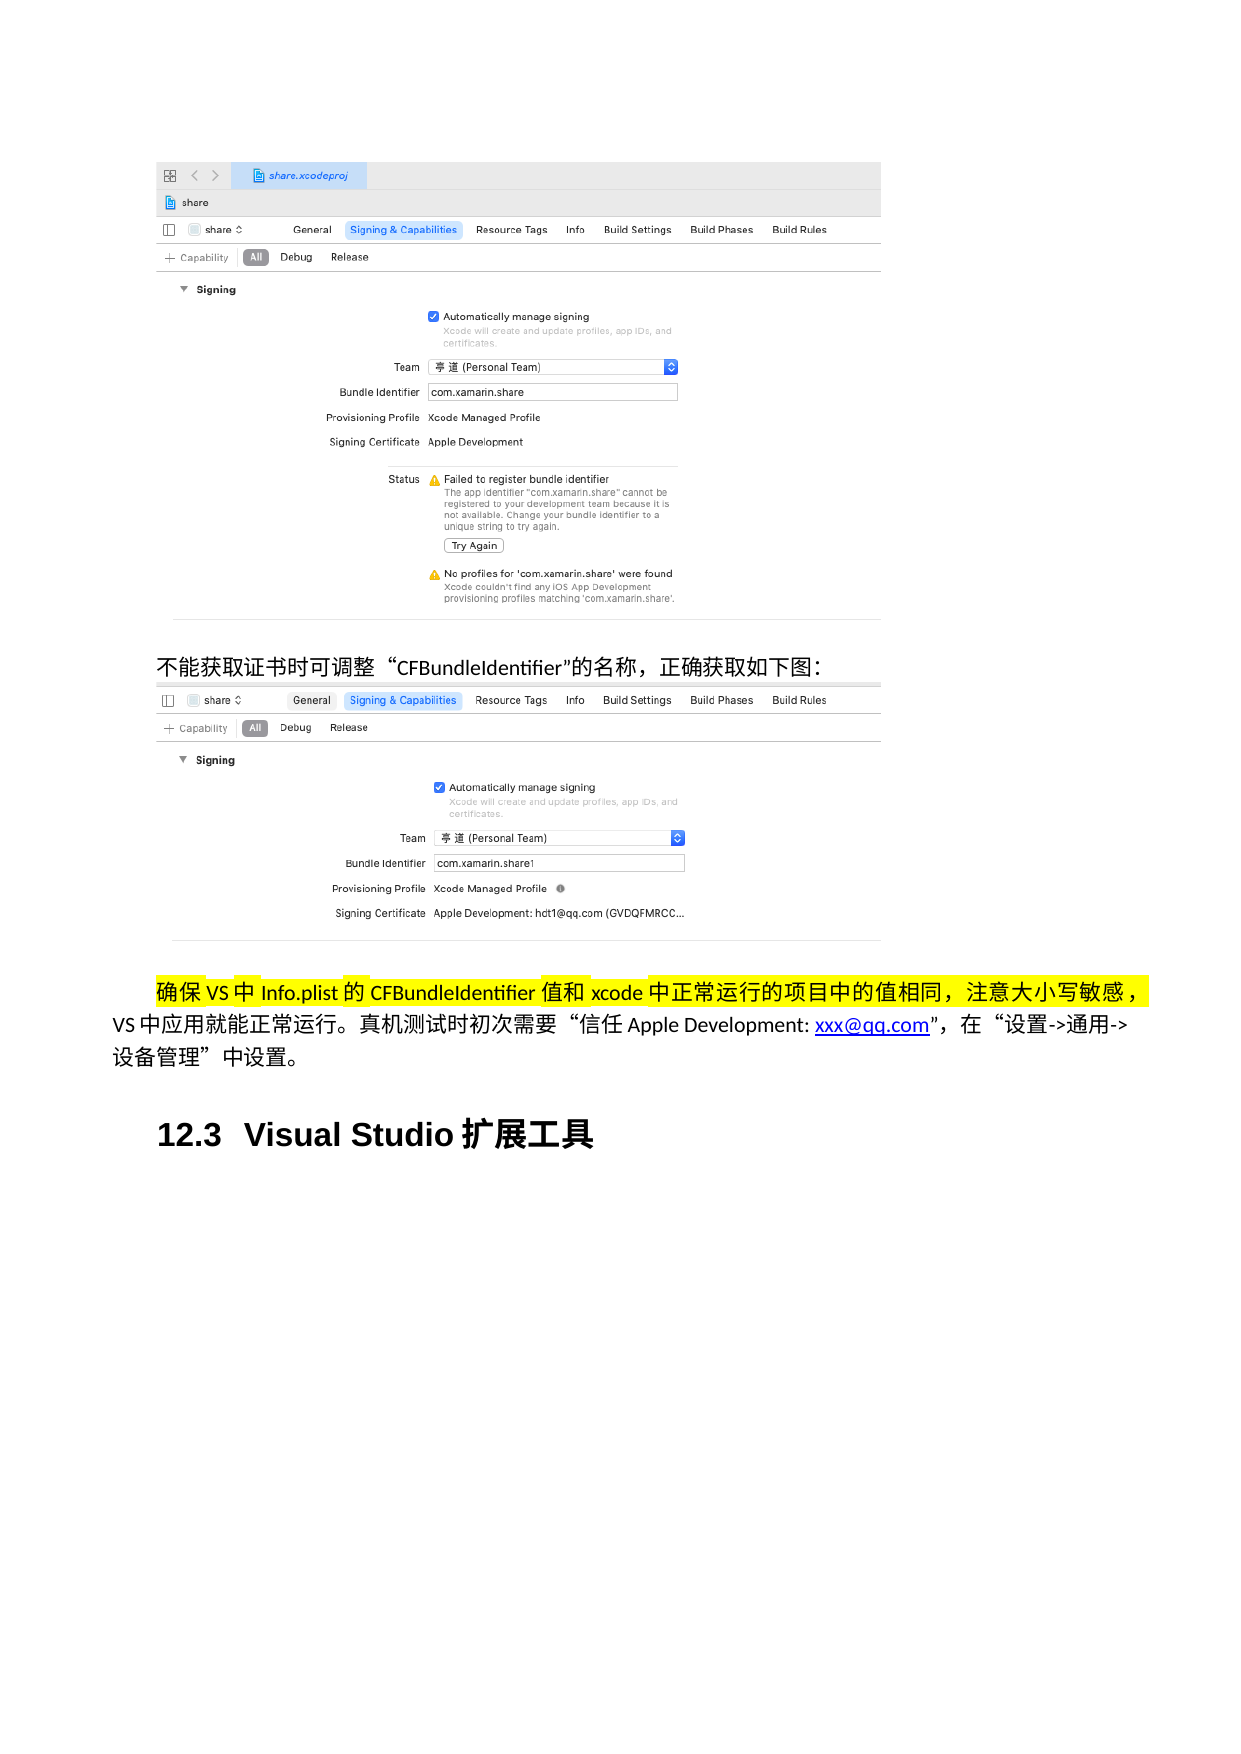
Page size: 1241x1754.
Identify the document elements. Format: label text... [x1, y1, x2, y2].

picture [156, 682, 881, 966]
text 不能获取证书时可调整“CFBundleIdentifier”的名称，正确获取如下图： [112, 649, 1128, 682]
picture [156, 162, 881, 645]
text 确保VS中Info.plist的CFBundleIdentifier值和xcode中正常运行的项目中的值相同，注意大小写敏感，VS中应用就能正常运行。真机测试时初次需要“信任Apple Development: xxx@qq.com”，在“设置->通用->设备管理”中设置。 [112, 974, 1128, 1072]
subtitle Visual Studio扩展工具 [157, 1099, 1128, 1164]
